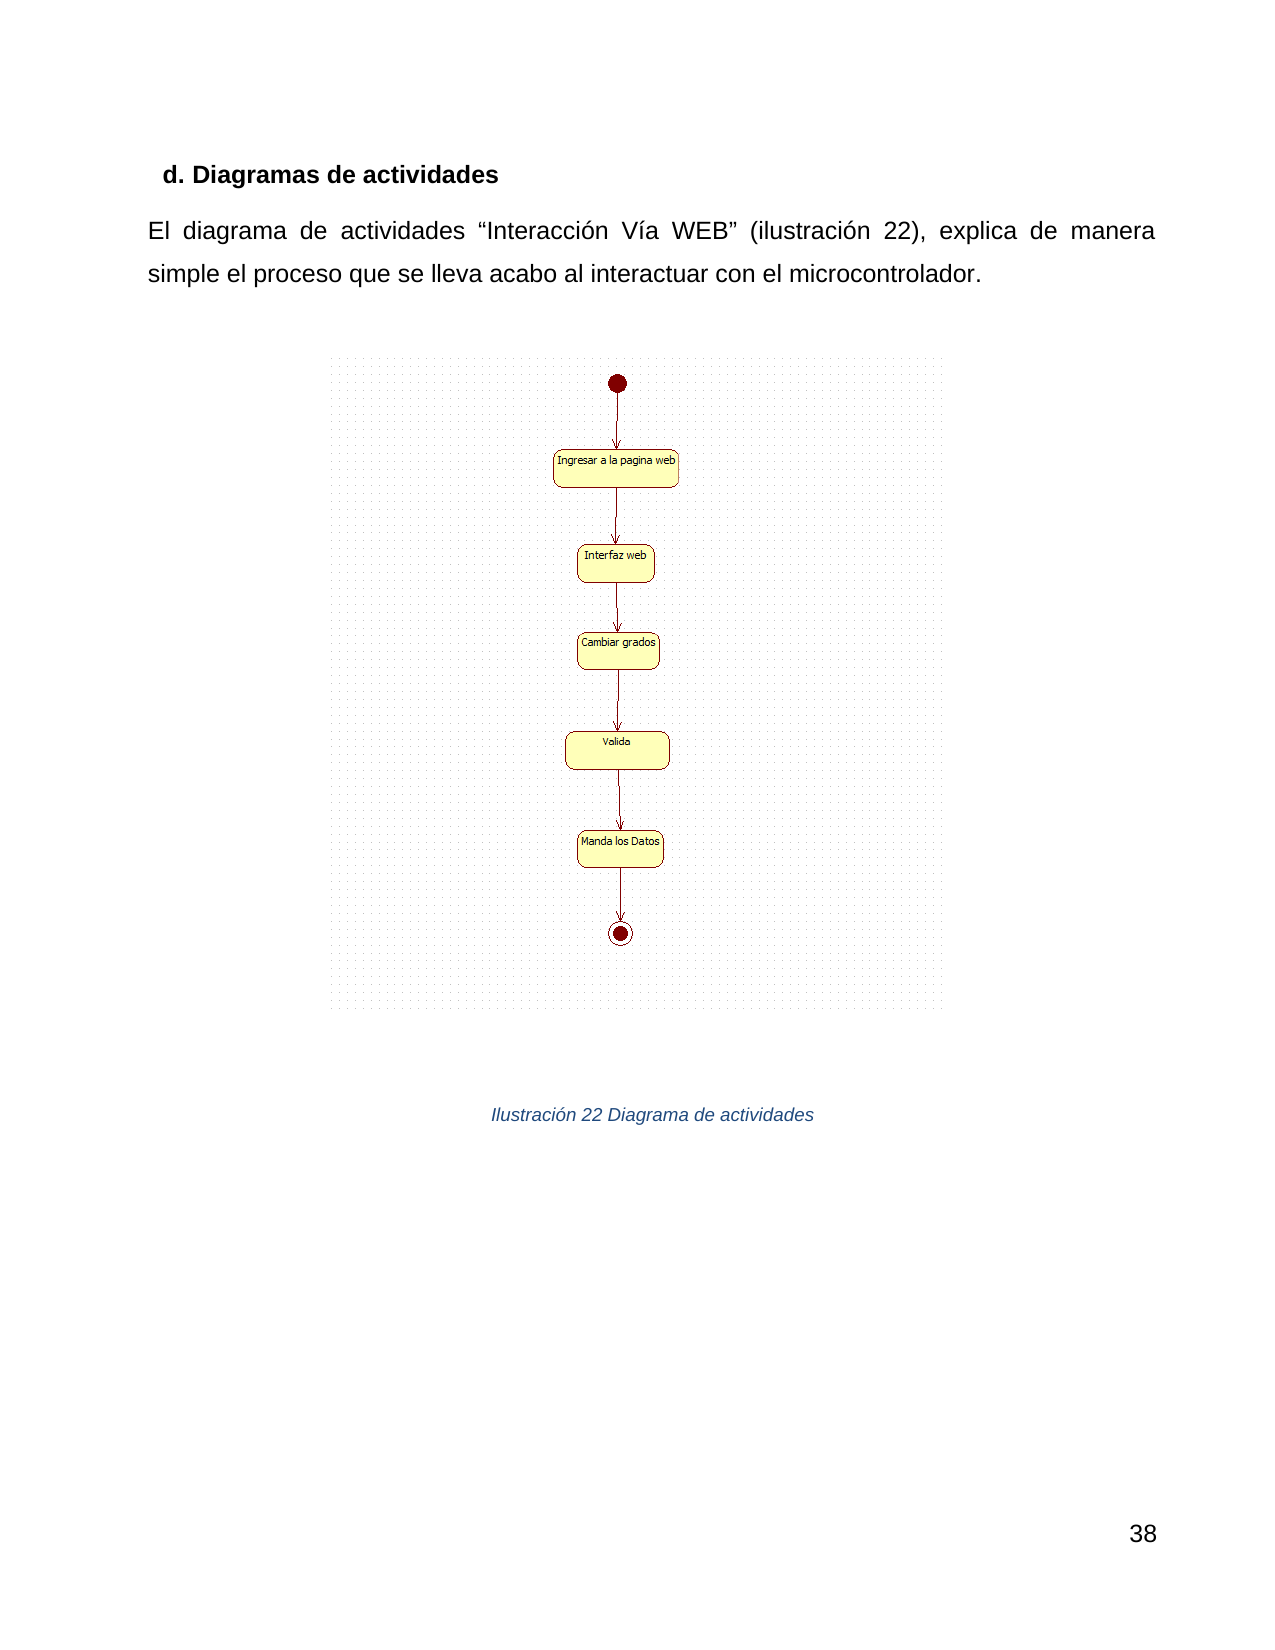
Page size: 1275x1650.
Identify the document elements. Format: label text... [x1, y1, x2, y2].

list Diagramas de actividades [162, 160, 1157, 189]
picture [330, 355, 945, 1014]
text El diagrama de actividades “Interacción Vía WEB” (ilustración 22), explica de manera simple el proceso que se lleva acabo al interactuar con el microcontrolador. [148, 216, 1157, 288]
